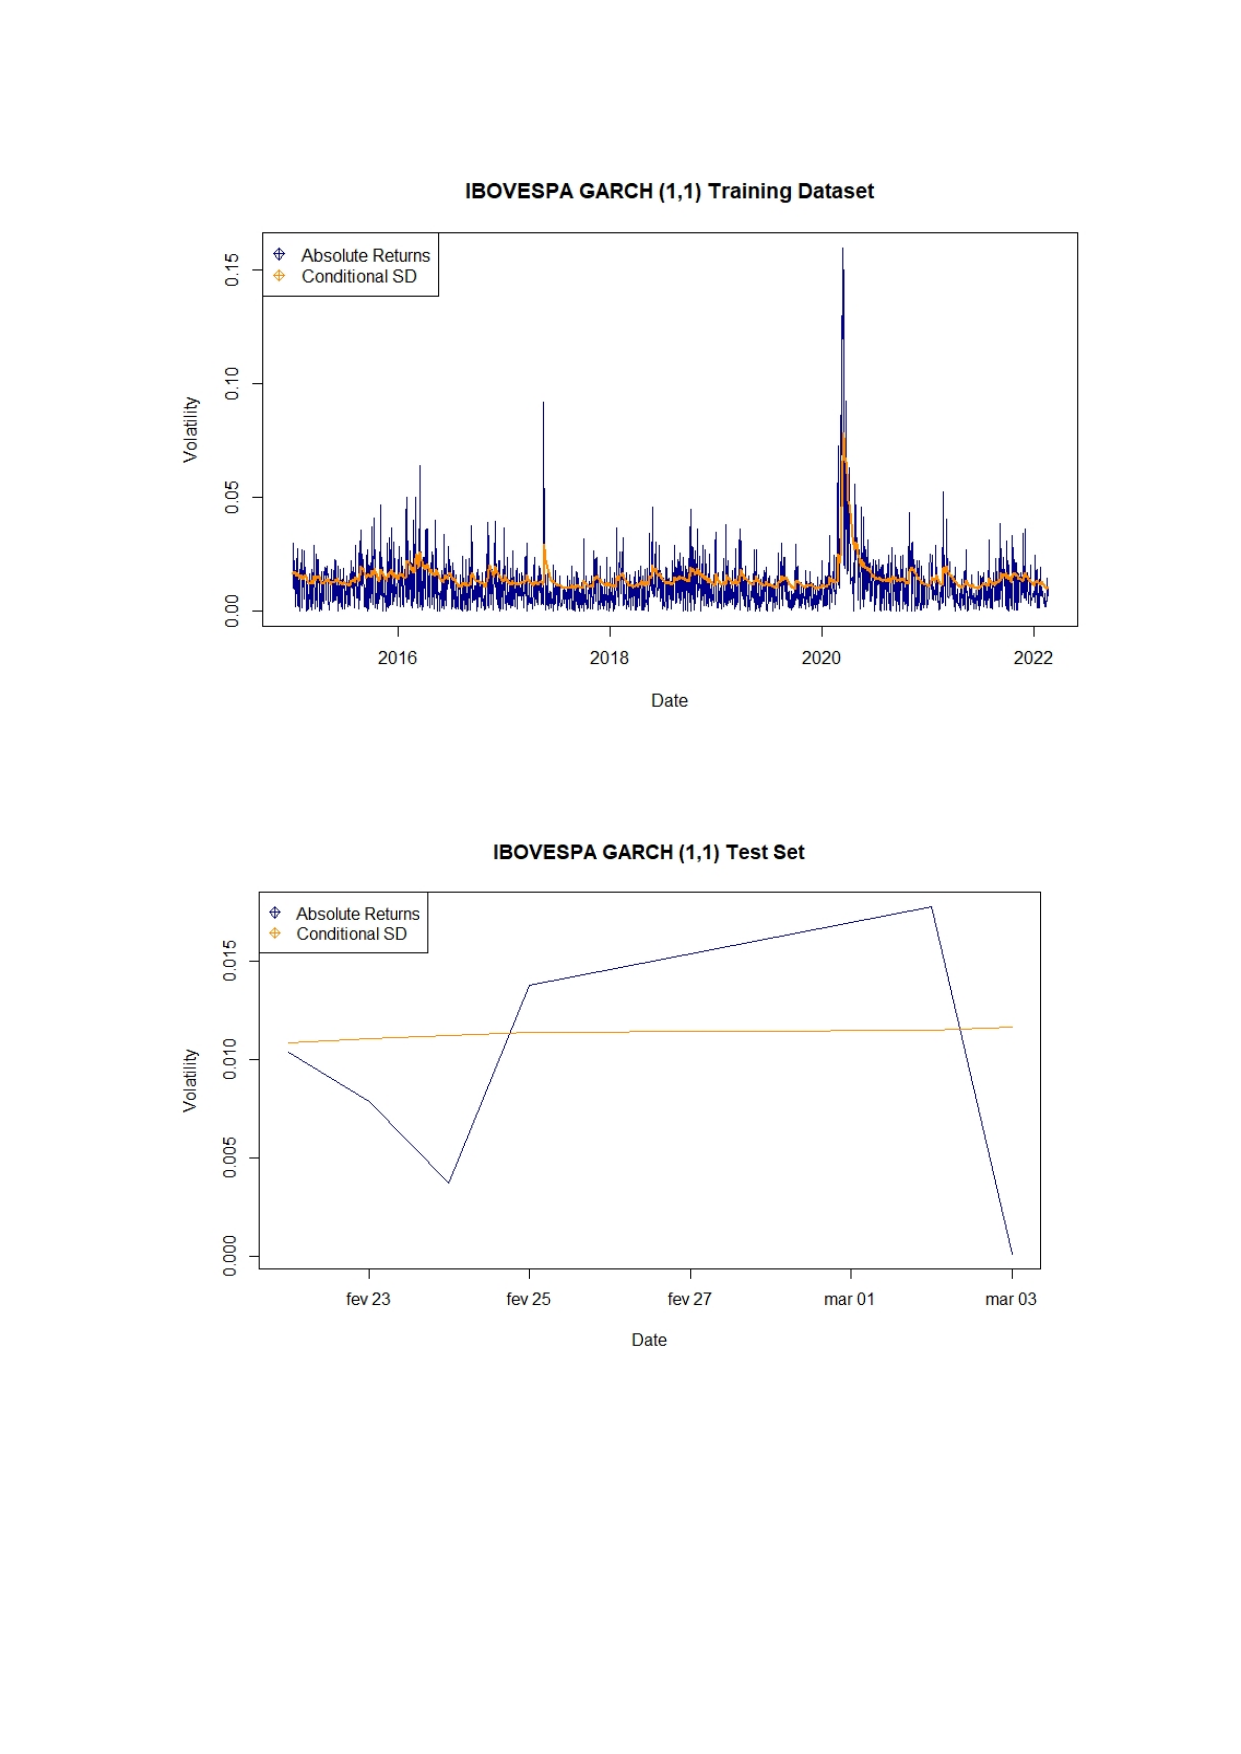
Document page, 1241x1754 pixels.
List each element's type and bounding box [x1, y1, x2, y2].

picture [177, 810, 1083, 1371]
picture [177, 147, 1122, 733]
